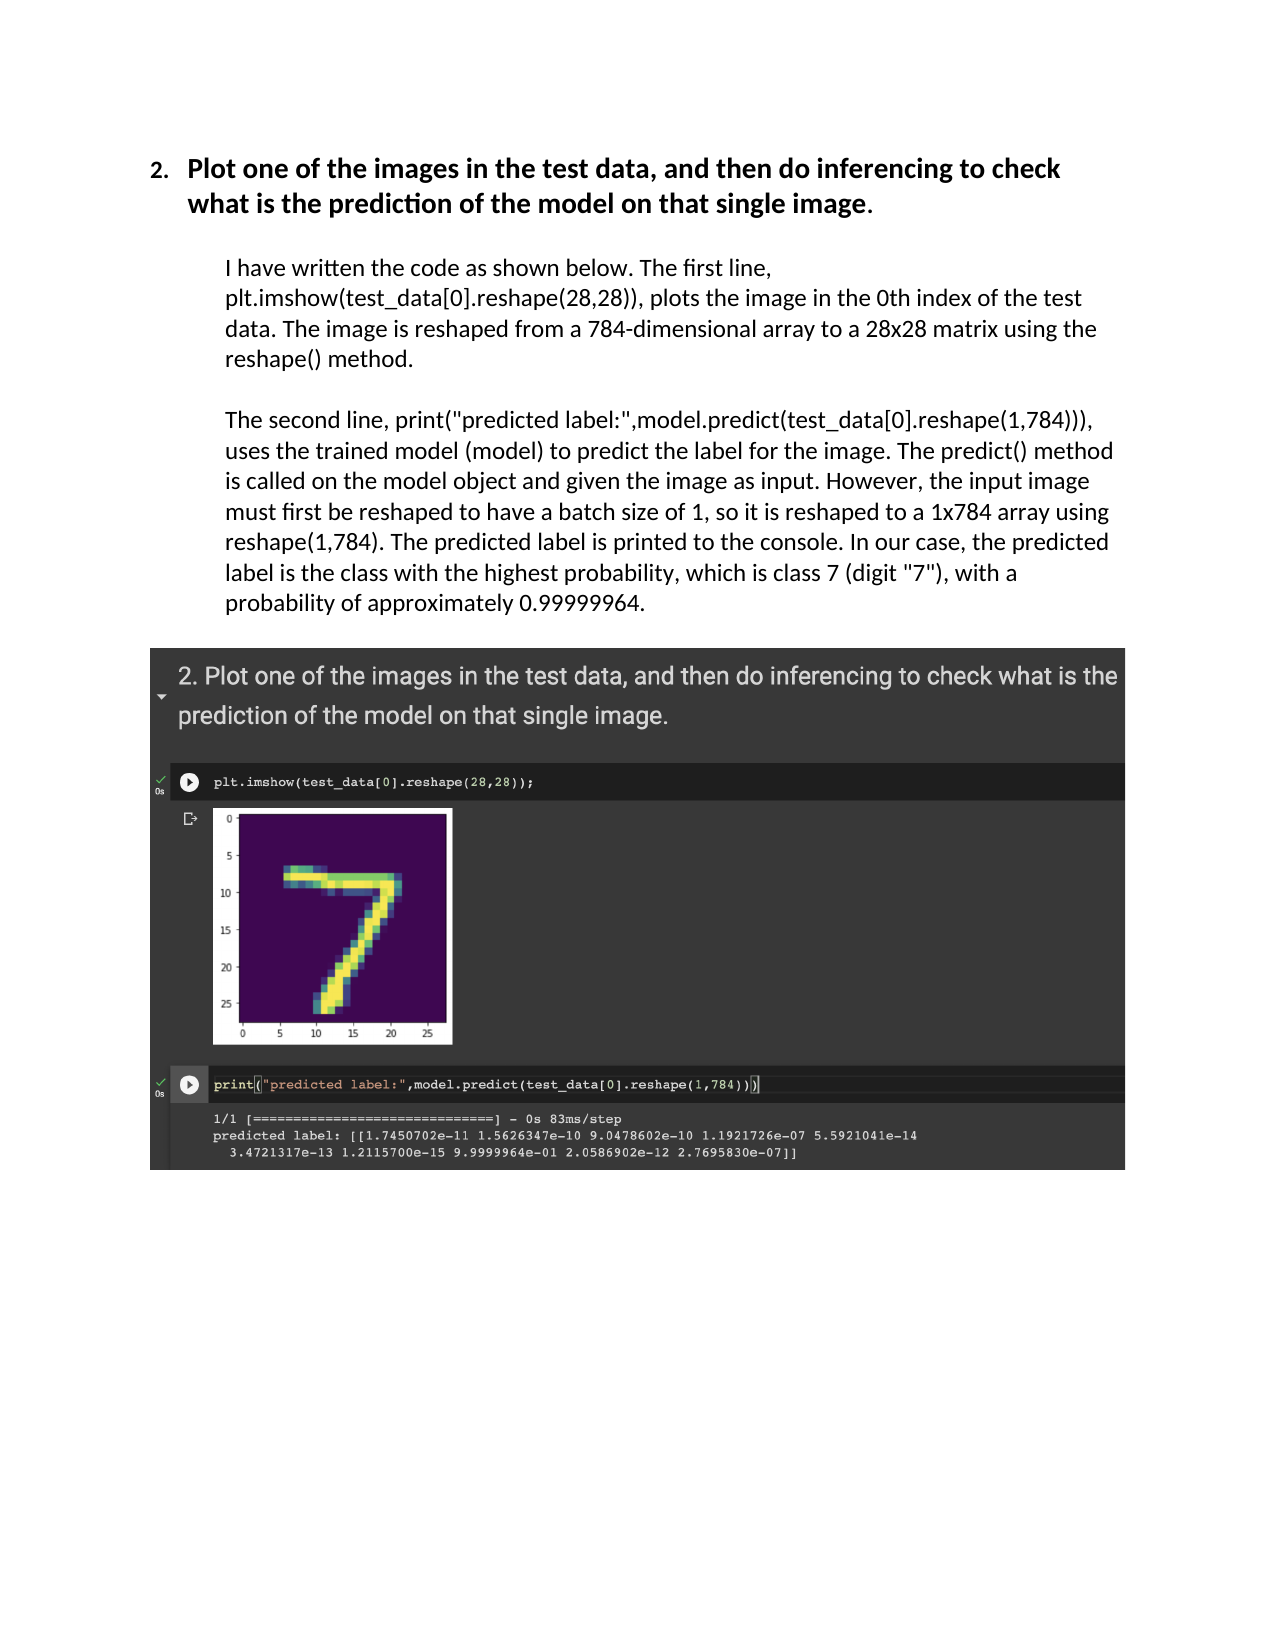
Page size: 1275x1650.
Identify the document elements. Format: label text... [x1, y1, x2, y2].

text The second line, print("predicted label:",model.predict(test_data[0].reshape(1,784))), uses the trained model (model) to predict the label for the image. The predict() method is called on the model object and given the image as input. However, the input image must first be reshaped to have a batch size of 1, so it is reshaped to a 1x784 array using reshape(1,784). The predicted label is printed to the console. In our case, the predicted label is the class with the highest probability, which is class 7 (digit "7"), with a probability of approximately 0.99999964. [225, 404, 1125, 618]
list Plot one of the images in the test data, and then do inferencing to check what is the prediction of the model on that single image. [150, 150, 1125, 221]
text I have written the code as shown below. The first line, plt.imshow(test_data[0].reshape(28,28)), plots the image in the 0th index of the test data. The image is reshaped from a 784-dimensional array to a 28x28 matrix using the reshape() method. [225, 252, 1125, 374]
picture [150, 648, 1125, 1170]
